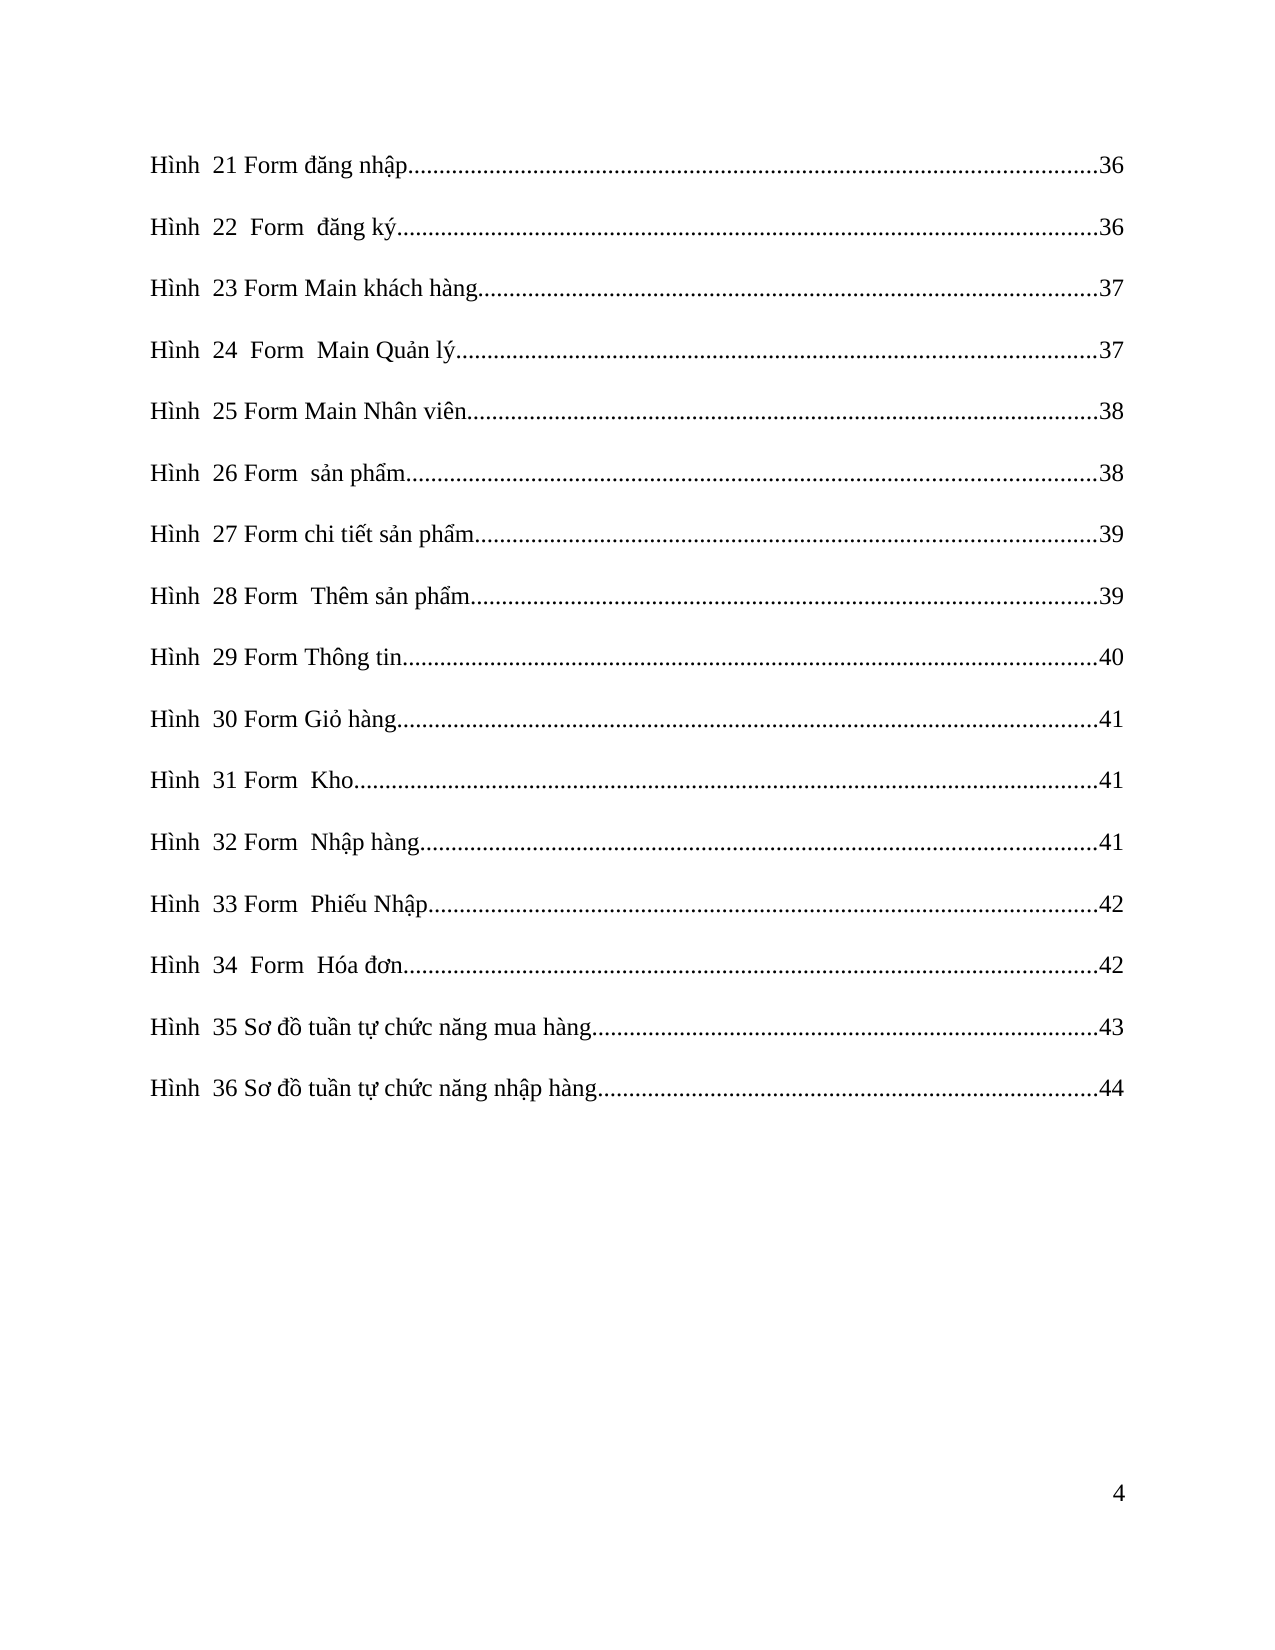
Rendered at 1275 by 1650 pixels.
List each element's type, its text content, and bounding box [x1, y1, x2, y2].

text Hình 35 Sơ đồ tuần tự chức năng mua hàng 43 [150, 1012, 1125, 1041]
text Hình 28 Form Thêm sản phẩm 39 [150, 581, 1125, 610]
text Hình 34 Form Hóa đơn 42 [150, 950, 1125, 979]
text Hình 30 Form Giỏ hàng 41 [150, 704, 1125, 733]
text Hình 33 Form Phiếu Nhập 42 [150, 889, 1125, 917]
text Hình 32 Form Nhập hàng 41 [150, 827, 1125, 856]
text Hình 36 Sơ đồ tuần tự chức năng nhập hàng 44 [150, 1073, 1125, 1102]
text Hình 23 Form Main khách hàng 37 [150, 273, 1125, 302]
text Hình 29 Form Thông tin 40 [150, 642, 1125, 671]
text Hình 24 Form Main Quản lý 37 [150, 335, 1125, 363]
text Hình 26 Form sản phẩm 38 [150, 458, 1125, 487]
text Hình 25 Form Main Nhân viên 38 [150, 396, 1125, 425]
text Hình 31 Form Kho 41 [150, 766, 1125, 794]
text Hình 21 Form đăng nhập 36 [150, 150, 1125, 179]
text Hình 22 Form đăng ký 36 [150, 212, 1125, 240]
text Hình 27 Form chi tiết sản phẩm 39 [150, 519, 1125, 548]
